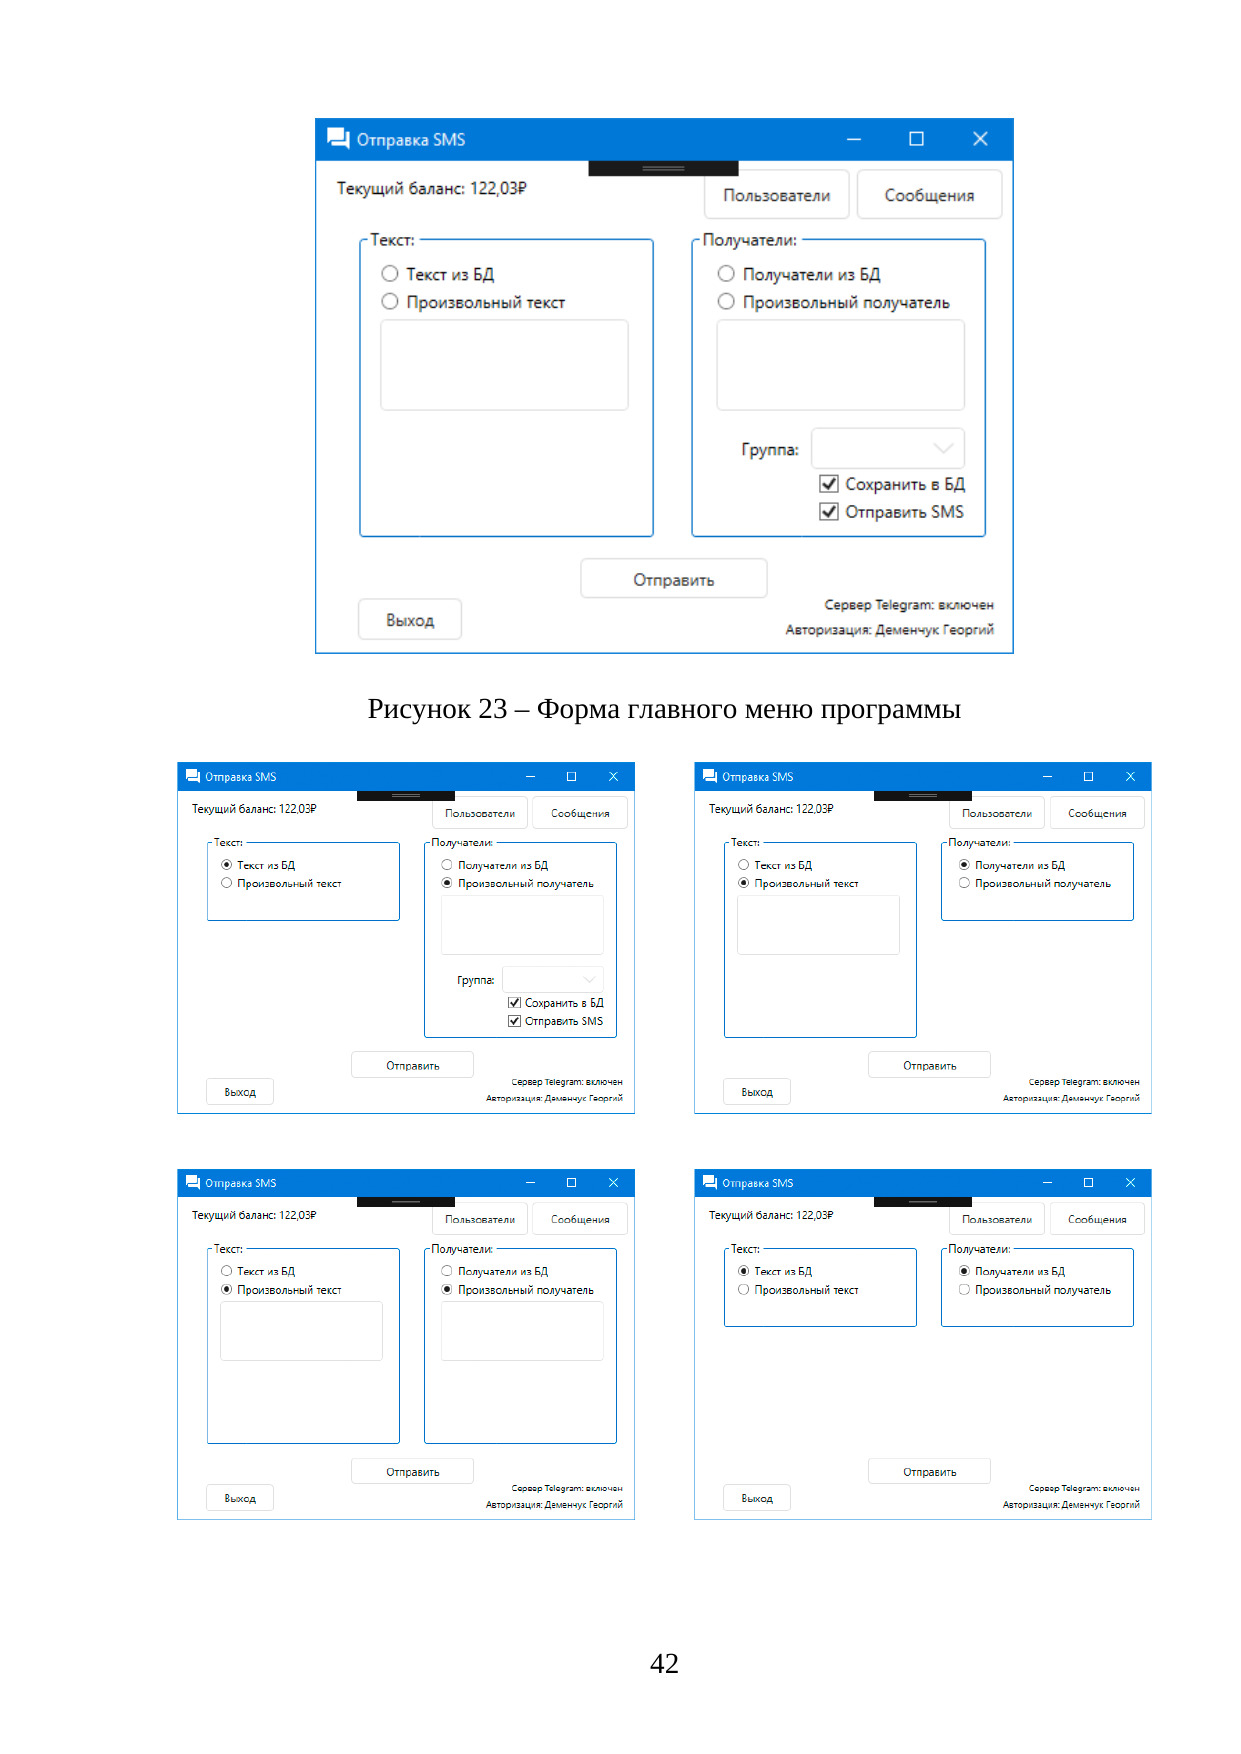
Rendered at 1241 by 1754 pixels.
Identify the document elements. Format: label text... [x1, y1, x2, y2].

text Рисунок 23 – Форма главного меню программы [177, 691, 1152, 725]
picture [177, 762, 1152, 1520]
picture [315, 118, 1014, 654]
